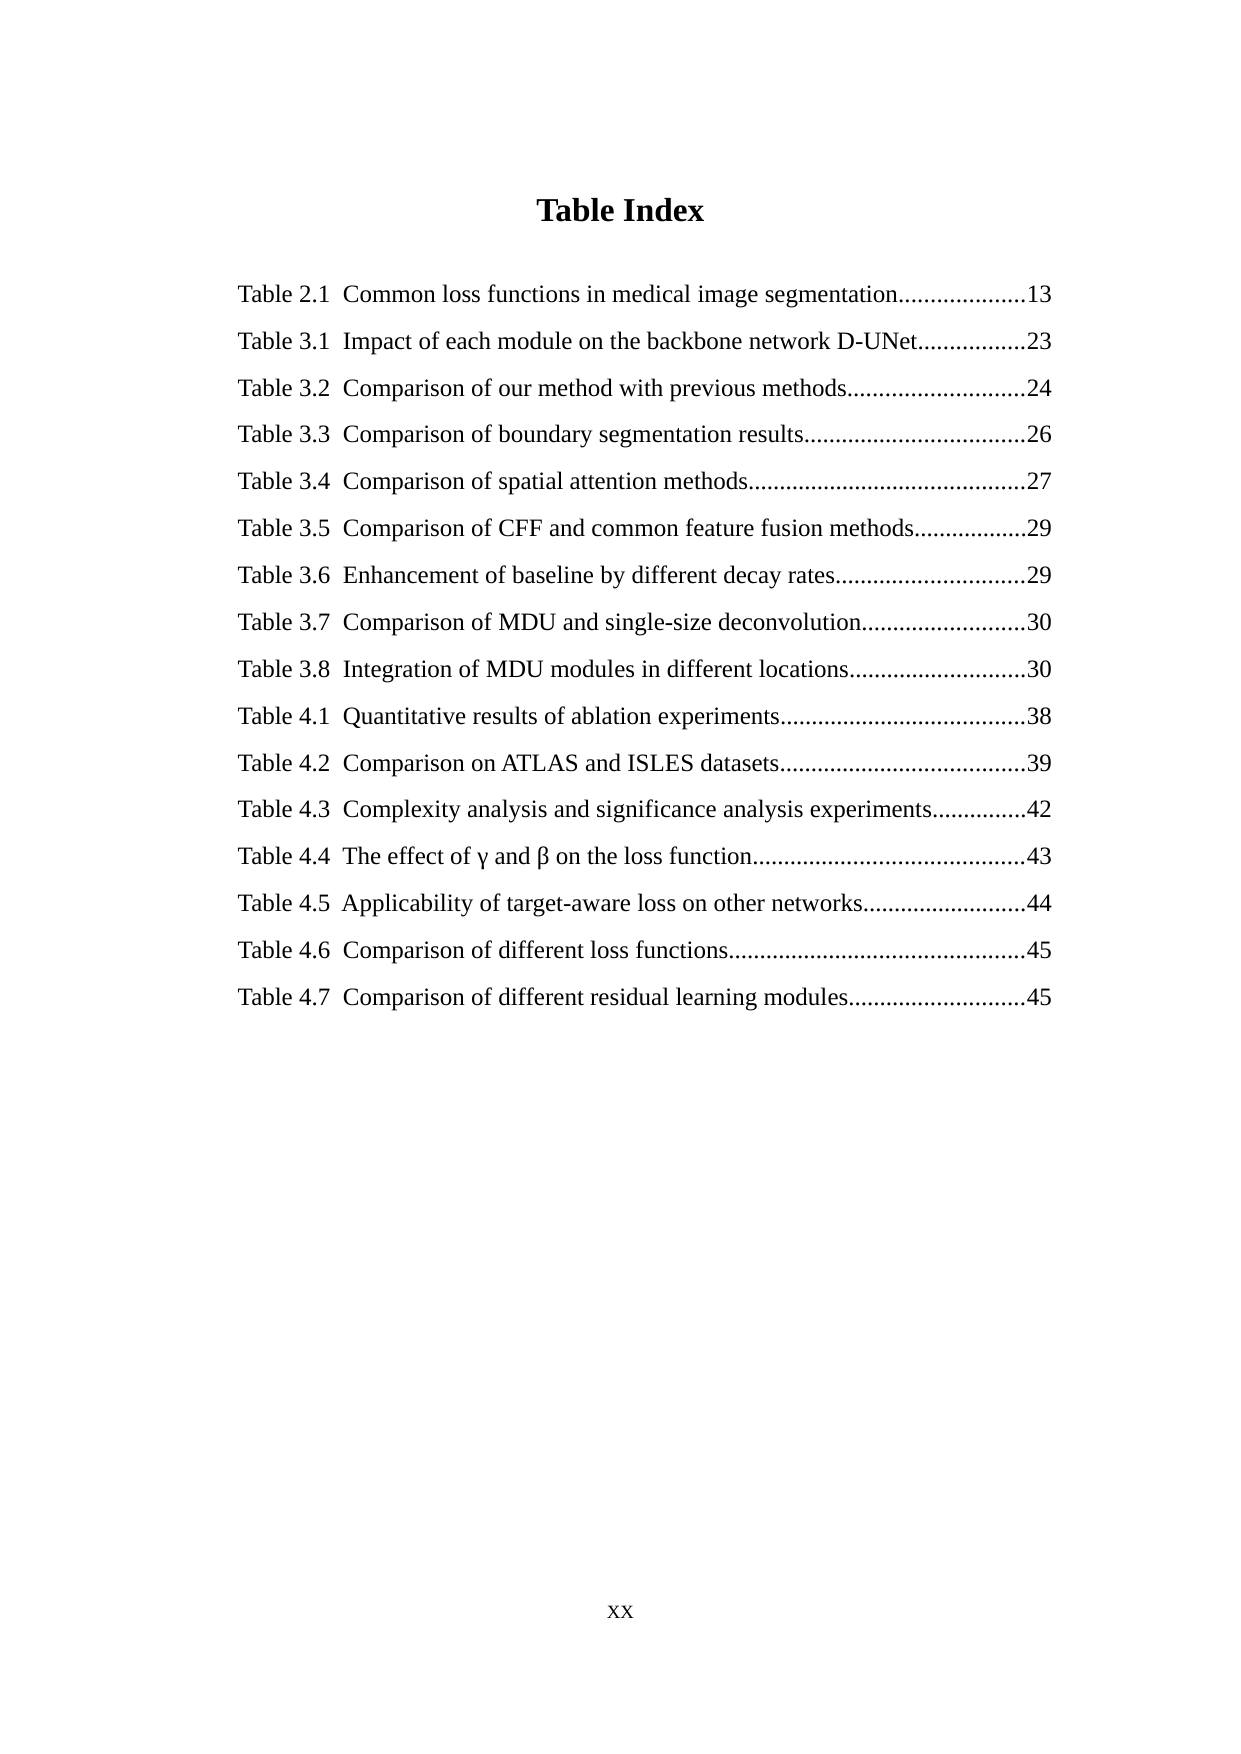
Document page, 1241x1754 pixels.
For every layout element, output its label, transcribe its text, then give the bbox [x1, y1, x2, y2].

text Table 4.5 Applicability of target-aware loss on other networks 44 [237, 886, 1053, 919]
text Table 2.1 Common loss functions in medical image segmentation 13 [237, 277, 1053, 309]
text Table 3.8 Integration of MDU modules in different locations 30 [237, 652, 1053, 684]
text Table 3.1 Impact of each module on the backbone network D-UNet 23 [237, 324, 1053, 356]
text Table 4.6 Comparison of different loss functions 45 [237, 933, 1053, 966]
text Table 3.5 Comparison of CFF and common feature fusion methods 29 [237, 511, 1053, 544]
text Table 3.4 Comparison of spatial attention methods 27 [237, 464, 1053, 497]
text Table 4.7 Comparison of different residual learning modules 45 [237, 980, 1053, 1013]
text Table Index [187, 177, 1053, 242]
text Table 3.2 Comparison of our method with previous methods 24 [237, 371, 1053, 403]
text Table 3.6 Enhancement of baseline by different decay rates 29 [237, 558, 1053, 591]
text Table 4.2 Comparison on ATLAS and ISLES datasets 39 [237, 746, 1053, 778]
text Table 4.4 The effect of γ and β on the loss function 43 [237, 839, 1053, 872]
text Table 3.7 Comparison of MDU and single-size deconvolution 30 [237, 605, 1053, 638]
text Table 3.3 Comparison of boundary segmentation results 26 [237, 418, 1053, 450]
text Table 4.1 Quantitative results of ablation experiments 38 [237, 699, 1053, 731]
text Table 4.3 Complexity analysis and significance analysis experiments 42 [237, 793, 1053, 825]
